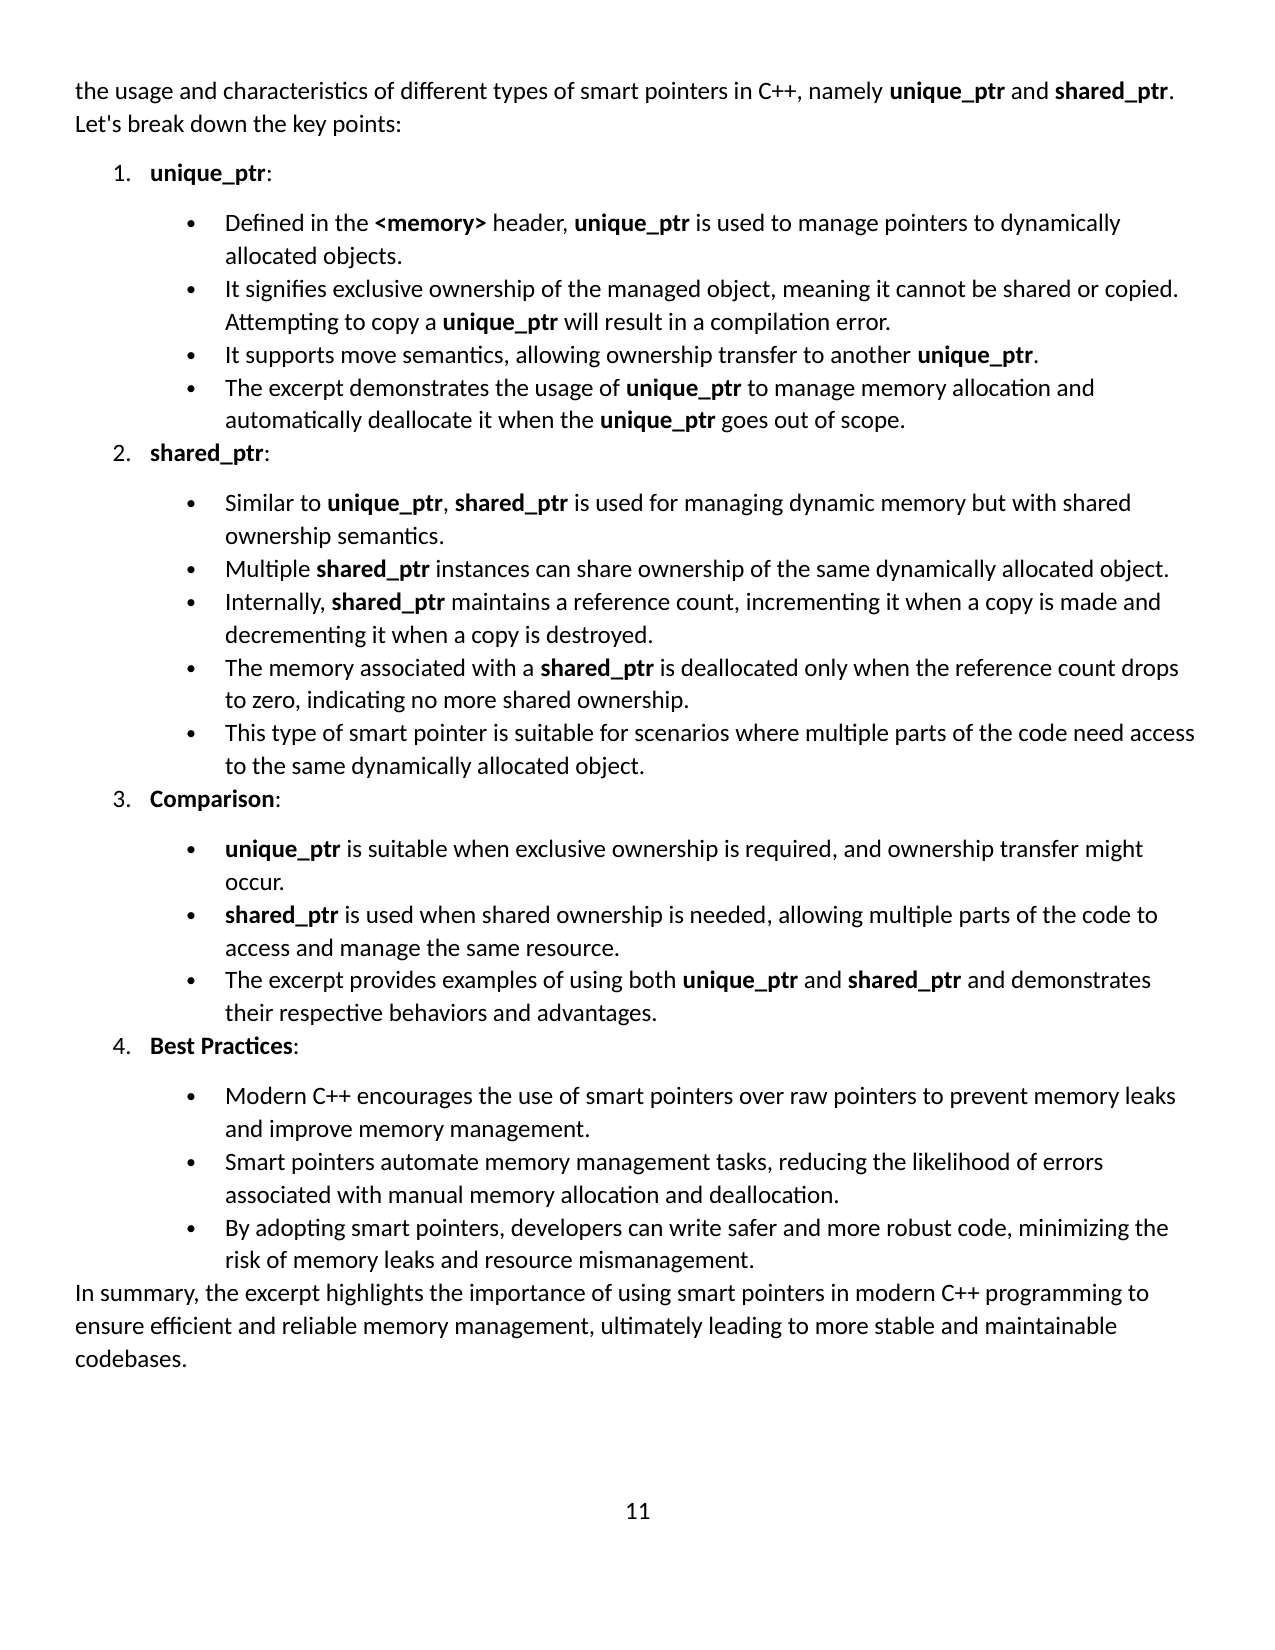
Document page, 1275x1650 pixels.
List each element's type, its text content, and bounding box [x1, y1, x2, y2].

list The excerpt demonstrates the usage of unique_ptr to manage memory allocation and automatically deallocate it when the unique_ptr goes out of scope. [187, 372, 1200, 435]
text the usage and characteristics of different types of smart pointers in C++, namely unique_ptr and shared_ptr. Let's break down the key points: [75, 75, 1200, 138]
list It signifies exclusive ownership of the managed object, meaning it cannot be shared or copied. Attempting to copy a unique_ptr will result in a compilation error. [187, 273, 1200, 336]
list Internally, shared_ptr maintains a reference count, incrementing it when a copy is made and decrementing it when a copy is destroyed. [187, 586, 1200, 649]
list Multiple shared_ptr instances can share ownership of the same dynamically allocated object. [187, 553, 1200, 583]
list Defined in the <memory> header, unique_ptr is used to manage pointers to dynamically allocated objects. [187, 207, 1200, 271]
list The excerpt provides examples of using both unique_ptr and shared_ptr and demonstrates their respective behaviors and advantages. [187, 964, 1200, 1028]
list The memory associated with a shared_ptr is deallocated only when the reference count drops to zero, indicating no more shared ownership. [187, 652, 1200, 715]
list By adopting smart pointers, developers can write safer and more robust code, minimizing the risk of memory leaks and resource mismanagement. [187, 1212, 1200, 1275]
list It supports move semantics, allowing ownership transfer to another unique_ptr. [187, 339, 1200, 369]
list Comparison: [112, 783, 1200, 814]
list Smart pointers automate memory management tasks, reducing the likelihood of errors associated with manual memory allocation and deallocation. [187, 1146, 1200, 1209]
list shared_ptr is used when shared ownership is needed, allowing multiple parts of the code to access and manage the same resource. [187, 899, 1200, 962]
list Similar to unique_ptr, shared_ptr is used for managing dynamic memory but with shared ownership semantics. [187, 487, 1200, 551]
list Best Practices: [112, 1030, 1200, 1061]
list Modern C++ encourages the use of smart pointers over raw pointers to prevent memory leaks and improve memory management. [187, 1080, 1200, 1143]
list unique_ptr is suitable when exclusive ownership is required, and ownership transfer might occur. [187, 833, 1200, 896]
list This type of smart pointer is suitable for scenarios where multiple parts of the code need access to the same dynamically allocated object. [187, 717, 1200, 781]
list unique_ptr: [112, 157, 1200, 188]
list shared_ptr: [112, 437, 1200, 468]
text In summary, the excerpt highlights the importance of using smart pointers in modern C++ programming to ensure efficient and reliable memory management, ultimately leading to more stable and maintainable codebases. [75, 1277, 1200, 1374]
